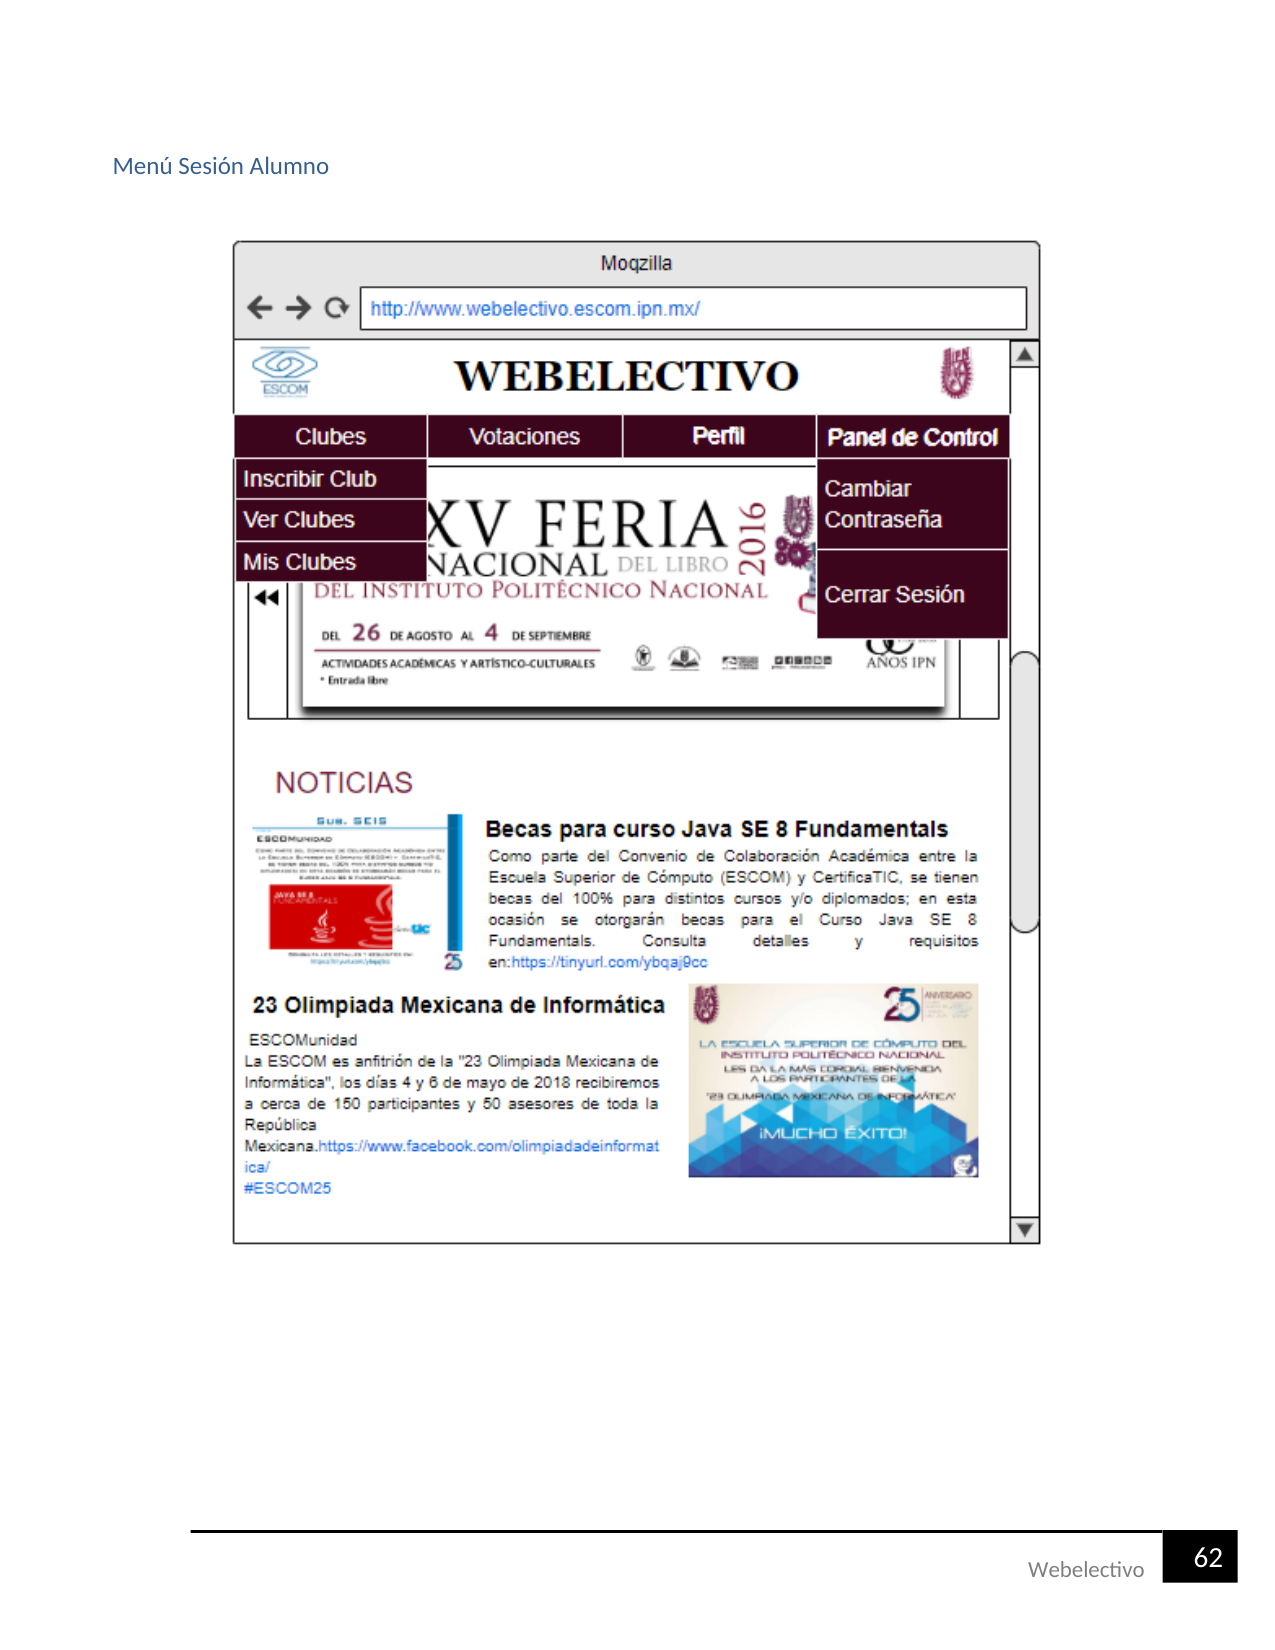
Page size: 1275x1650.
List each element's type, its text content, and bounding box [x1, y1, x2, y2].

picture [228, 237, 1047, 1249]
text Menú Sesión Alumno [112, 150, 1162, 181]
